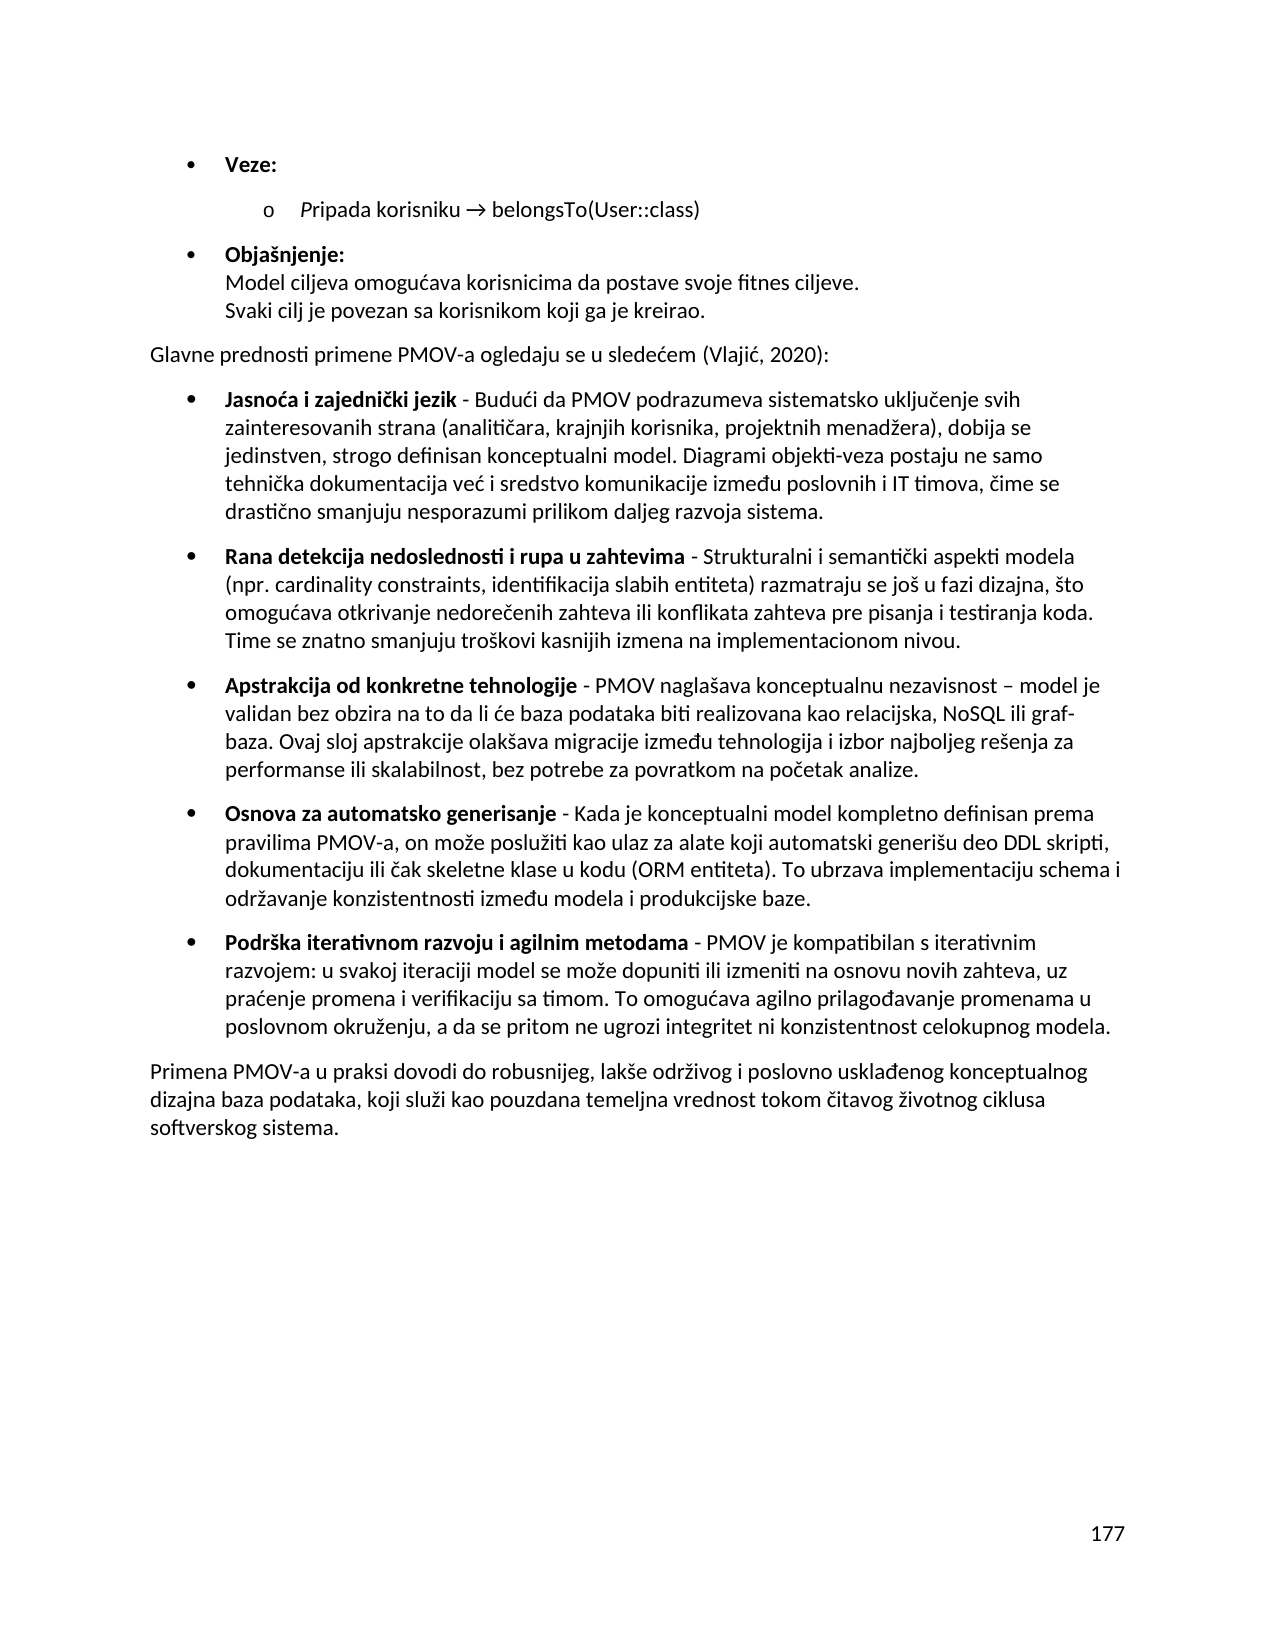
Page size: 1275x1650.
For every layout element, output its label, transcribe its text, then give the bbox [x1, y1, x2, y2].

list Apstrakcija od konkretne tehnologije - PMOV naglašava konceptualnu nezavisnost – model je validan bez obzira na to da li će baza podataka biti realizovana kao relacijska, NoSQL ili graf-baza. Ovaj sloj apstrakcije olakšava migracije između tehnologija i izbor najboljeg rešenja za performanse ili skalabilnost, bez potrebe za povratkom na početak analize. [187, 671, 1125, 783]
text Glavne prednosti primene PMOV-a ogledaјu se u sledećem: [150, 341, 1125, 369]
text Primena PMOV-a u praksi dovodi do robusnijeg, lakše održivog i poslovno usklađenog konceptualnog dizajna baza podataka, koji služi kao pouzdana temeljna vrednost tokom čitavog životnog ciklusa softverskog sistema. [150, 1057, 1125, 1141]
list Objašnjenje: Model ciljeva omogućava korisnicima da postave svoje fitnes ciljeve. Svaki cilj je povezan sa korisnikom koji ga je kreirao. [187, 240, 1125, 324]
list Jasnoća i zajednički jezik - Budući da PMOV podrazumeva sistematsko uključenje svih zainteresovanih strana (analitičara, krajnjih korisnika, projektnih menadžera), dobija se jedinstven, strogo definisan konceptualni model. Diagrami objekti-veza postaju ne samo tehnička dokumentacija već i sredstvo komunikacije između poslovnih i IT timova, čime se drastično smanjuju nesporazumi prilikom daljeg razvoja sistema. [187, 385, 1125, 525]
list Veze: [187, 150, 1125, 178]
list Osnova za automatsko generisanje - Kada je konceptualni model kompletno definisan prema pravilima PMOV-a, on može poslužiti kao ulaz za alate koji automatski generišu deo DDL skripti, dokumentaciju ili čak skeletne klase u kodu (ORM entiteta). To ubrzava implementaciju schema i održavanje konzistentnosti između modela i produkcijske baze. [187, 799, 1125, 912]
list Pripada korisniku → belongsTo(User::class) [262, 195, 1125, 223]
list Rana detekcija nedoslednosti i rupa u zahtevima - Strukturalni i semantički aspekti modela (npr. cardinality constraints, identifikacija slabih entiteta) razmatraju se još u fazi dizajna, što omogućava otkrivanje nedorečenih zahteva ili konflikata zahteva pre pisanja i testiranja koda. Time se znatno smanjuju troškovi kasnijih izmena na implementacionom nivou. [187, 542, 1125, 654]
list Podrška iterativnom razvoju i agilnim metodama - PMOV je kompatibilan s iterativnim razvojem: u svakoj iteraciji model se može dopuniti ili izmeniti na osnovu novih zahteva, uz praćenje promena i verifikaciju sa timom. To omogućava agilno prilagođavanje promenama u poslovnom okruženju, a da se pritom ne ugrozi integritet ni konzistentnost celokupnog modela. [187, 928, 1125, 1040]
